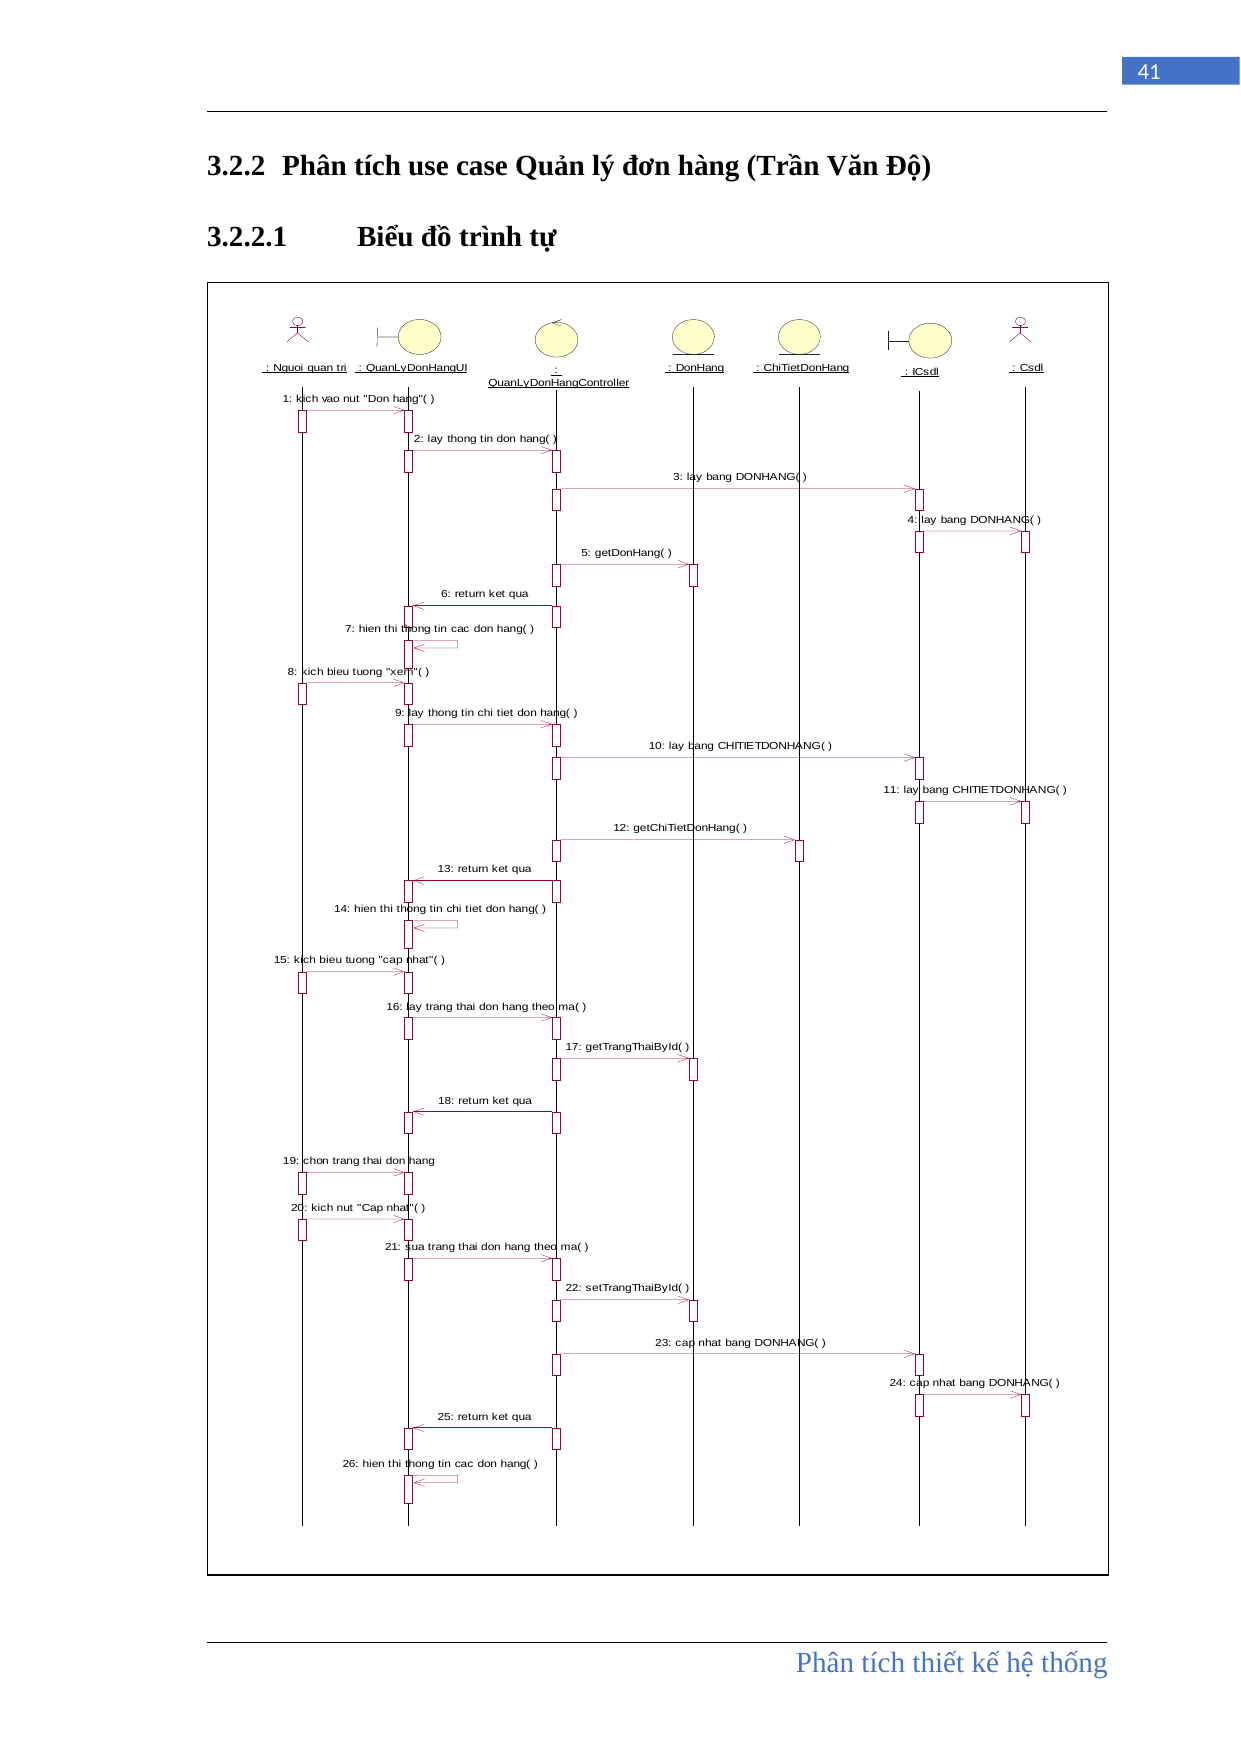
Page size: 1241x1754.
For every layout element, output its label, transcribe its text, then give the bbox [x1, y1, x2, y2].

subtitle Biểu đồ trình tự [207, 219, 1107, 252]
subtitle Phân tích use case Quản lý đơn hàng (Trần Văn Độ) [207, 148, 1107, 181]
